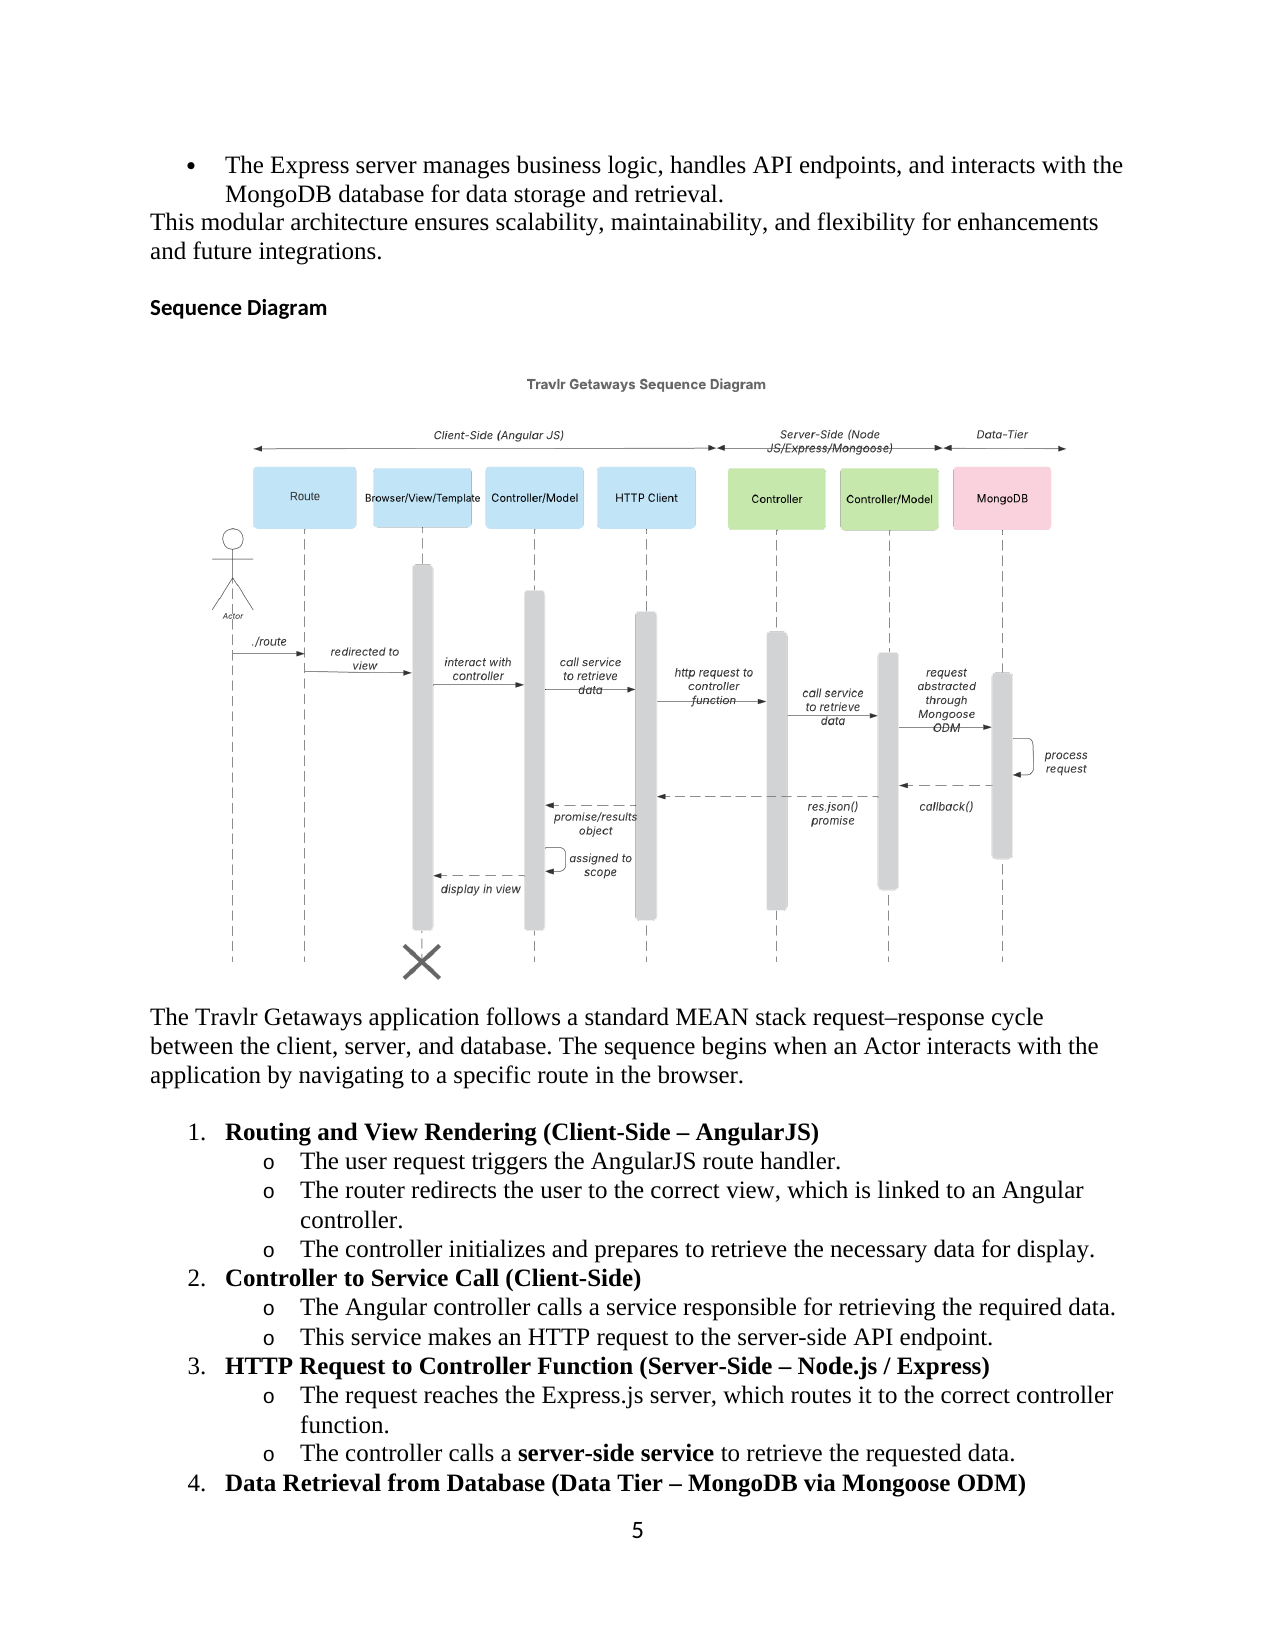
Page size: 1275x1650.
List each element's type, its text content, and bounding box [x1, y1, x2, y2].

list The user request triggers the AngularJS route handler. [262, 1146, 1125, 1176]
picture [150, 349, 1125, 1003]
list Data Retrieval from Database (Data Tier – MongoDB via Mongoose ODM) [187, 1468, 1125, 1497]
list The controller initializes and prepares to retrieve the necessary data for display. [262, 1234, 1125, 1263]
list The router redirects the user to the correct view, which is linked to an Angular controller. [262, 1176, 1125, 1234]
text This modular architecture ensures scalability, maintainability, and flexibility for enhancements and future integrations. [150, 207, 1125, 265]
text The Travlr Getaways application follows a standard MEAN stack request–response cycle between the client, server, and database. The sequence begins when an Actor interacts with the application by navigating to a specific route in the browser. [150, 1003, 1125, 1088]
list The controller calls a server-side service to retrieve the requested data. [262, 1438, 1125, 1468]
list Controller to Service Call (Client-Side) [187, 1263, 1125, 1292]
list The request reaches the Express.js server, which routes it to the correct controller function. [262, 1380, 1125, 1438]
subtitle Sequence Diagram [150, 293, 1125, 321]
list The Angular controller calls a service responsible for retrieving the required data. [262, 1292, 1125, 1322]
list Routing and View Rendering (Client-Side – AngularJS) [187, 1117, 1125, 1146]
list The Express server manages business logic, handles API endpoints, and interacts with the MongoDB database for data storage and retrieval. [187, 150, 1125, 207]
list HTTP Request to Controller Function (Server-Side – Node.js / Express) [187, 1351, 1125, 1380]
list This service makes an HTTP request to the server-side API endpoint. [262, 1322, 1125, 1351]
